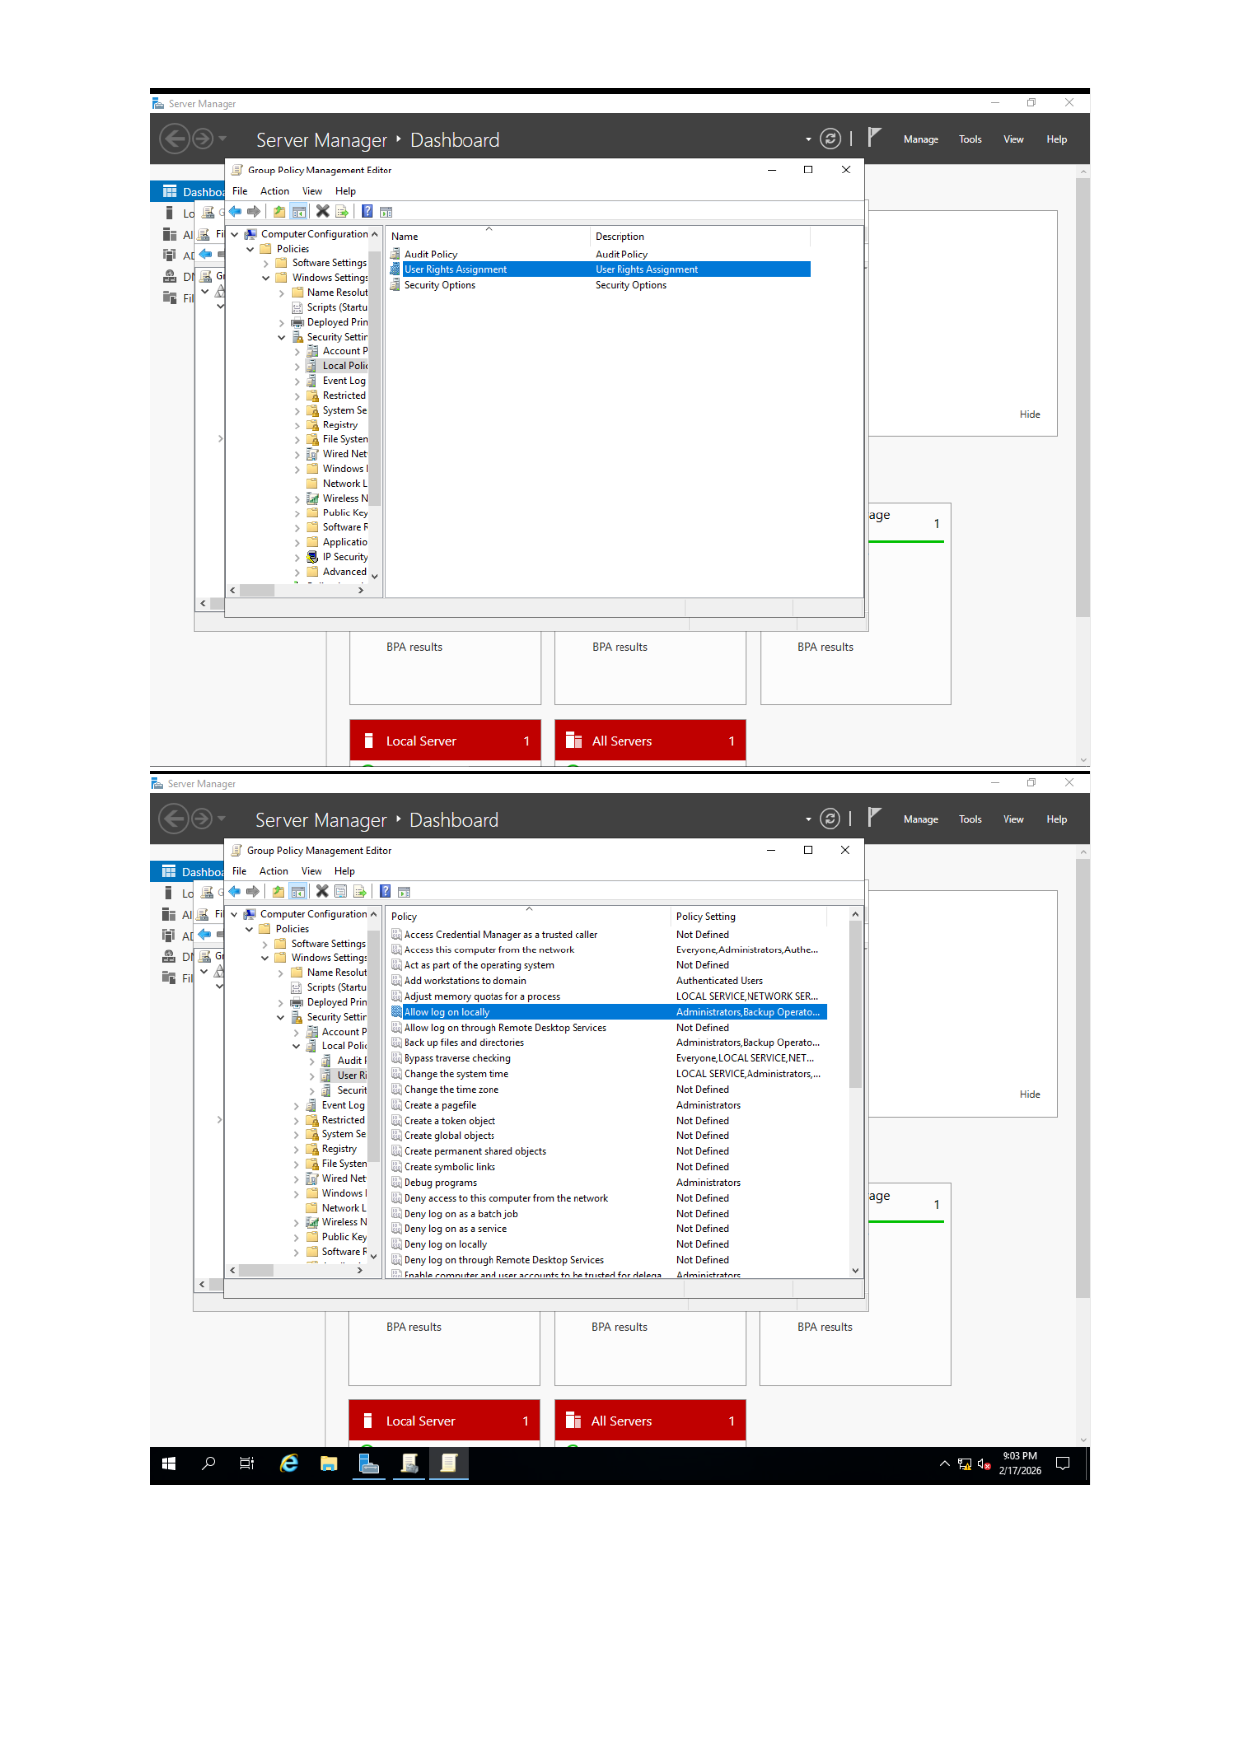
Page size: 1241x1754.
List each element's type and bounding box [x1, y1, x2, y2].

picture [150, 88, 1091, 767]
picture [150, 771, 1091, 1485]
